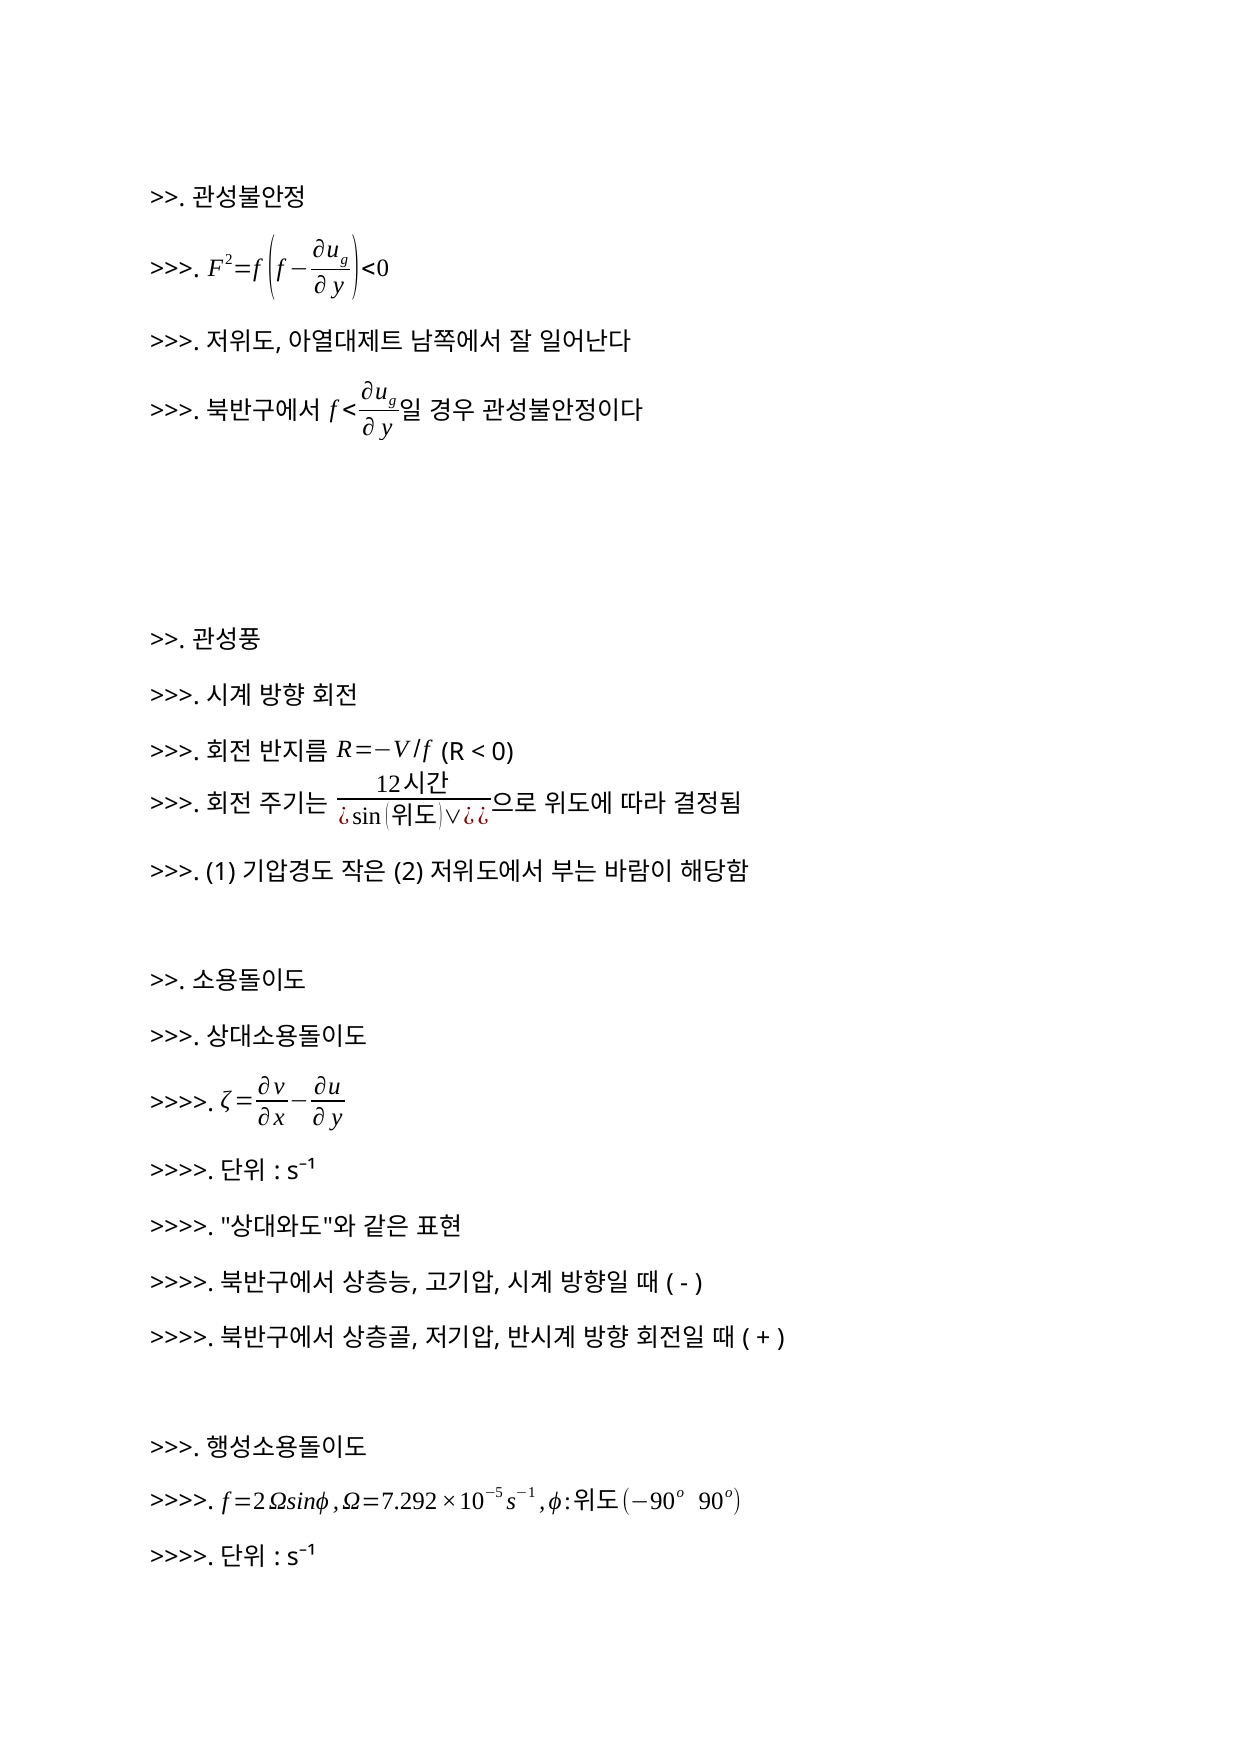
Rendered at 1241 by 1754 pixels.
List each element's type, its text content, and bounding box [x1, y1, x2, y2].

text >>. 관성불안정 [150, 177, 1090, 213]
text >>>. 행성소용돌이도 [150, 1427, 1090, 1463]
text >>>>. 단위 : s⁻¹ [150, 1536, 1090, 1572]
text >>>>. [150, 1072, 1090, 1131]
text >>>>. [150, 1483, 1090, 1517]
text >>>. (1) 기압경도 작은 (2) 저위도에서 부는 바람이 해당함 [150, 852, 1090, 888]
text >>>>. 단위 : s⁻¹ [150, 1151, 1090, 1187]
text >>>>. "상대와도"와 같은 표현 [150, 1206, 1090, 1243]
text >>. 소용돌이도 [150, 961, 1090, 997]
text >>>. [150, 233, 1090, 302]
text >>>>. 북반구에서 상층골, 저기압, 반시계 방향 회전일 때 ( + ) [150, 1318, 1090, 1354]
text >>>. 상대소용돌이도 [150, 1017, 1090, 1053]
text >>>. 저위도, 아열대제트 남쪽에서 잘 일어난다 [150, 321, 1090, 358]
text >>>. 시계 방향 회전 [150, 675, 1090, 712]
text >>>>. 북반구에서 상층능, 고기압, 시계 방향일 때 ( - ) [150, 1262, 1090, 1298]
text >>>. 회전 반지름 (R < 0) >>>. 회전 주기는 으로 위도에 따라 결정됨 [150, 731, 1090, 832]
text >>>. 북반구에서 일 경우 관성불안정이다 [150, 377, 1090, 440]
text >>. 관성풍 [150, 620, 1090, 656]
